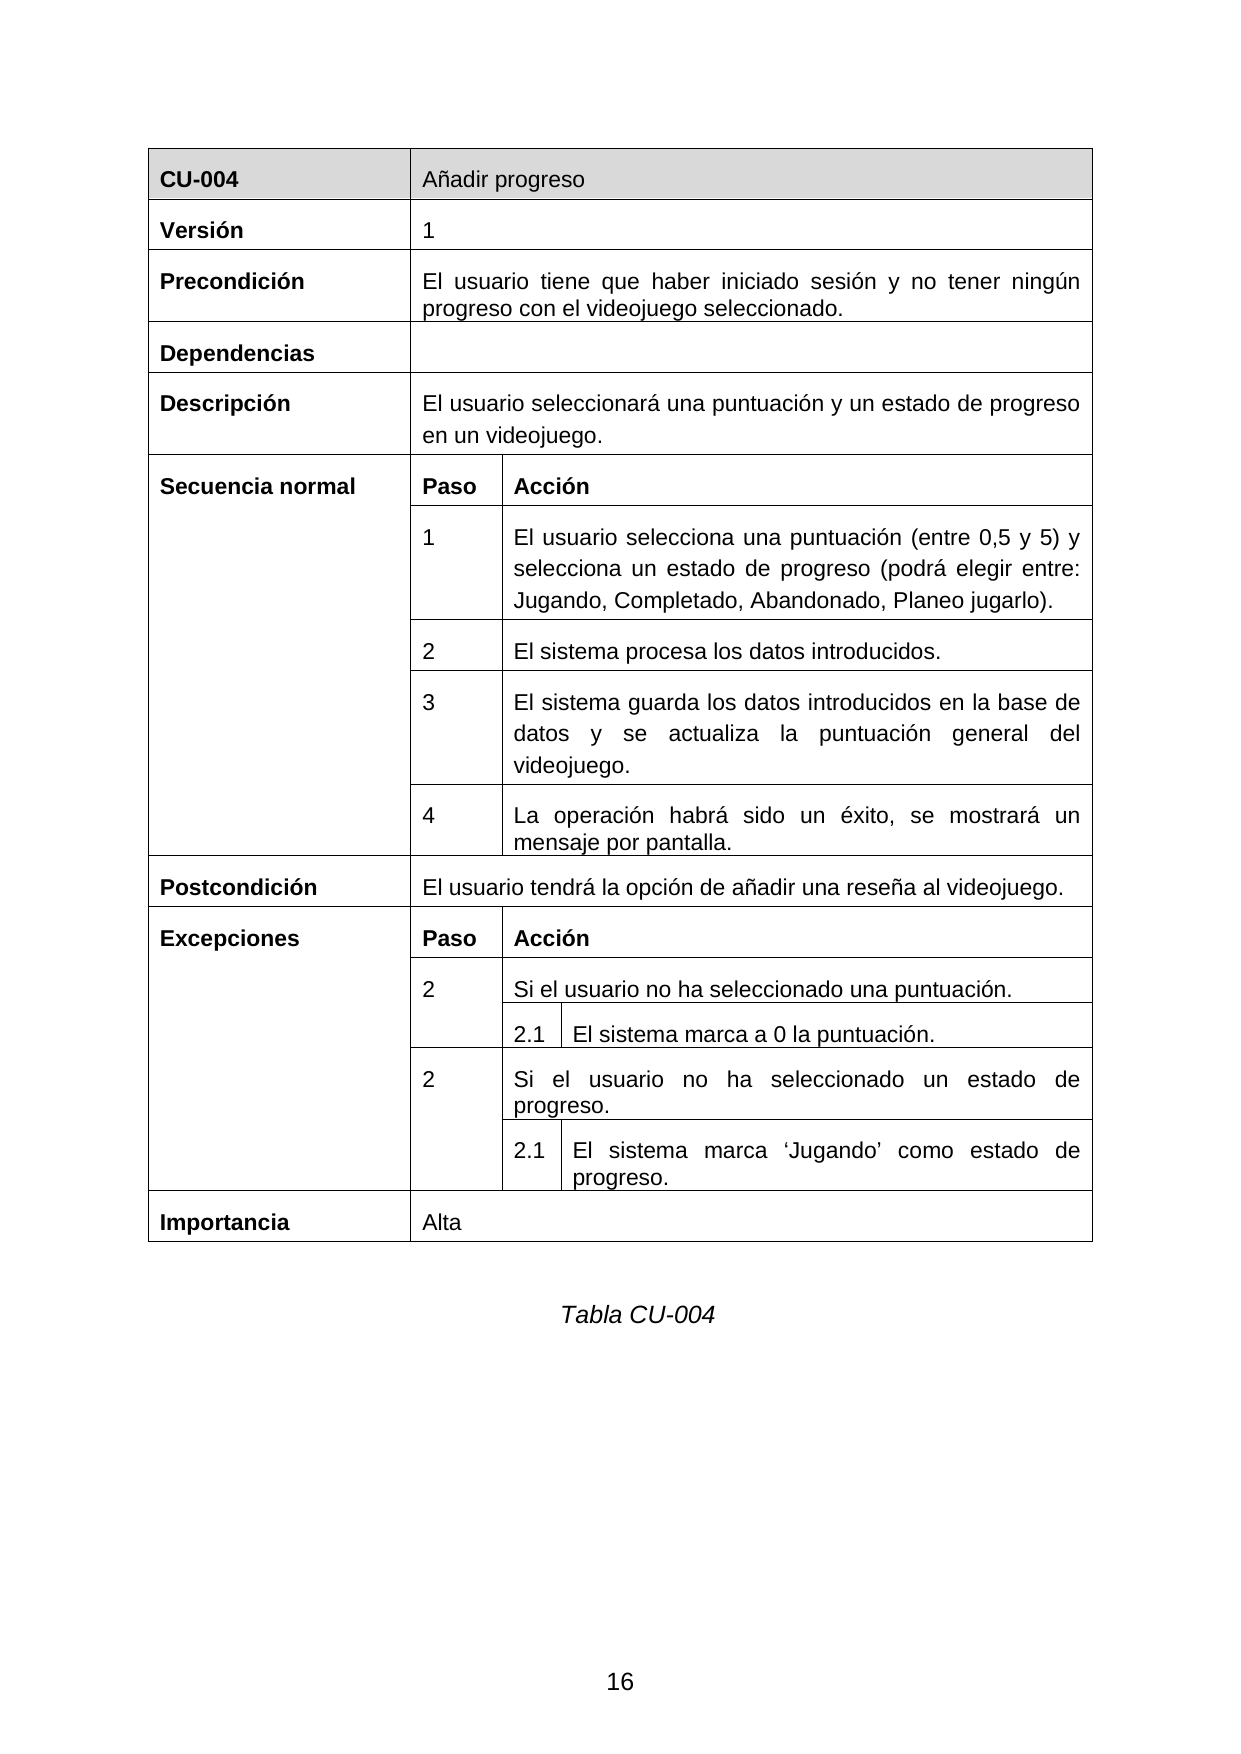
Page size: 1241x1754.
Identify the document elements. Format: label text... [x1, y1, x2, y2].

table_cell Excepciones [149, 907, 410, 1190]
table_cell 1 [411, 200, 1092, 249]
table_header CU-004 [149, 149, 410, 198]
table_cell Postcondición [149, 856, 410, 906]
table_cell Si el usuario no ha seleccionado una puntuación. [503, 958, 1092, 1002]
table_cell Paso [411, 455, 502, 505]
table_cell El sistema marca ‘Jugando’ como estado de progreso. [562, 1120, 1092, 1190]
table_cell 4 [411, 785, 502, 855]
table_cell El usuario seleccionará una puntuación y un estado de progreso en un videojuego. [411, 373, 1092, 454]
text Tabla CU-004 [185, 1300, 1092, 1329]
table_cell 3 [411, 671, 502, 784]
table_cell La operación habrá sido un éxito, se mostrará un mensaje por pantalla. [503, 785, 1092, 855]
table_cell El sistema procesa los datos introducidos. [503, 620, 1092, 670]
table_cell Paso [411, 907, 502, 957]
table_cell 2.1 [503, 1003, 561, 1047]
table_cell Descripción [149, 373, 410, 454]
table_cell 2.1 [503, 1120, 561, 1190]
table_cell 2 [411, 1048, 502, 1190]
table_cell El usuario selecciona una puntuación (entre 0,5 y 5) y selecciona un estado de progreso (podrá elegir entre: Jugando, Completado, Abandonado, Planeo jugarlo). [503, 506, 1092, 619]
table_cell El sistema marca a 0 la puntuación. [562, 1003, 1092, 1047]
table_cell Acción [503, 907, 1092, 957]
table_cell Versión [149, 200, 410, 249]
table_cell Secuencia normal [149, 455, 410, 855]
table_cell 2 [411, 958, 502, 1047]
table_cell El sistema guarda los datos introducidos en la base de datos y se actualiza la puntuación general del videojuego. [503, 671, 1092, 784]
table_cell El usuario tiene que haber iniciado sesión y no tener ningún progreso con el videojuego seleccionado. [411, 250, 1092, 321]
table_cell Alta [411, 1191, 1092, 1241]
table_cell Acción [503, 455, 1092, 505]
table_cell [411, 322, 1092, 372]
table_cell 2 [411, 620, 502, 670]
table_cell El usuario tendrá la opción de añadir una reseña al videojuego. [411, 856, 1092, 906]
table_cell Precondición [149, 250, 410, 321]
table_cell 1 [411, 506, 502, 619]
table_header Añadir progreso [411, 149, 1092, 198]
table_cell Si el usuario no ha seleccionado un estado de progreso. [503, 1048, 1092, 1118]
table_cell Importancia [149, 1191, 410, 1241]
table_cell Dependencias [149, 322, 410, 372]
